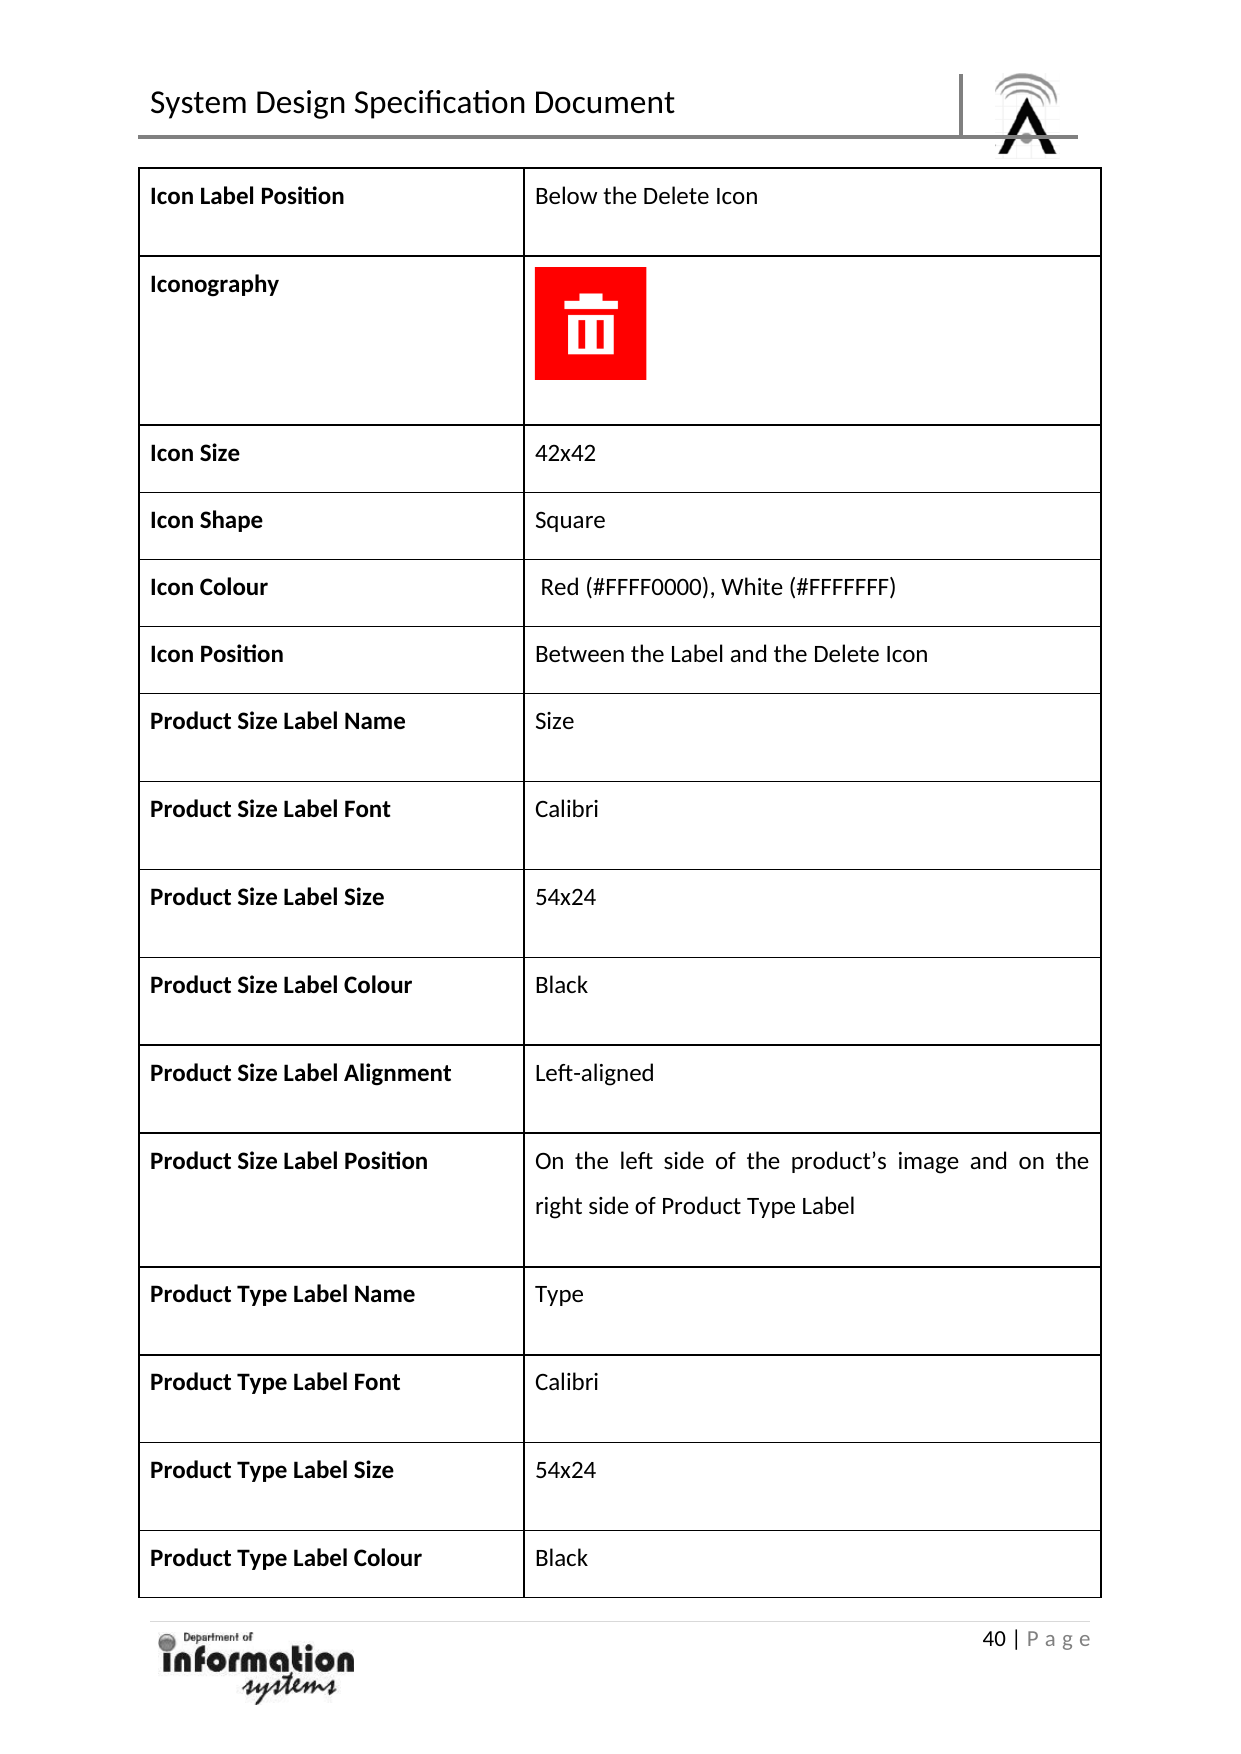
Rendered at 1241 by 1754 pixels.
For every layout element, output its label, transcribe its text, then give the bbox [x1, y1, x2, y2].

table_cell Square [525, 493, 1100, 558]
table_cell Calibri [525, 1356, 1100, 1442]
table_cell On the left side of the product’s image and on the right side of Product Type Label [525, 1134, 1100, 1266]
table_cell 42x42 [525, 426, 1100, 491]
table_cell Icon Size [140, 426, 523, 491]
table_cell Product Size Label Font [140, 782, 523, 868]
table_cell Black [525, 1531, 1100, 1597]
table_cell Type [525, 1268, 1100, 1354]
table_cell Icon Label Position [140, 169, 523, 255]
table_cell 54x24 [525, 1443, 1100, 1530]
table_cell Red (#FFFF0000), White (#FFFFFFF) [525, 560, 1100, 626]
table_cell Product Size Label Size [140, 870, 523, 956]
table_cell Icon Colour [140, 560, 523, 626]
table_cell Product Size Label Colour [140, 958, 523, 1044]
table_cell Product Type Label Name [140, 1268, 523, 1354]
table_cell Size [525, 694, 1100, 781]
table_cell Left-aligned [525, 1046, 1100, 1132]
table_cell Icon Position [140, 627, 523, 693]
table_cell 54x24 [525, 870, 1100, 956]
table_cell Product Size Label Alignment [140, 1046, 523, 1132]
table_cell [140, 1531, 523, 1597]
table_cell Product Size Label Position [140, 1134, 523, 1266]
table_cell Below the Delete Icon [525, 169, 1100, 255]
table_cell Product Type Label Size [140, 1443, 523, 1530]
table_cell Calibri [525, 782, 1100, 868]
table_cell Black [525, 958, 1100, 1044]
table_cell Product Type Label Font [140, 1356, 523, 1442]
picture [158, 1632, 354, 1705]
picture [534, 267, 647, 380]
table_cell [525, 257, 1100, 424]
table_cell Icon Shape [140, 493, 523, 558]
table_cell Iconography [140, 257, 523, 424]
table_cell Between the Label and the Delete Icon [525, 627, 1100, 693]
table_cell Product Size Label Name [140, 694, 523, 781]
